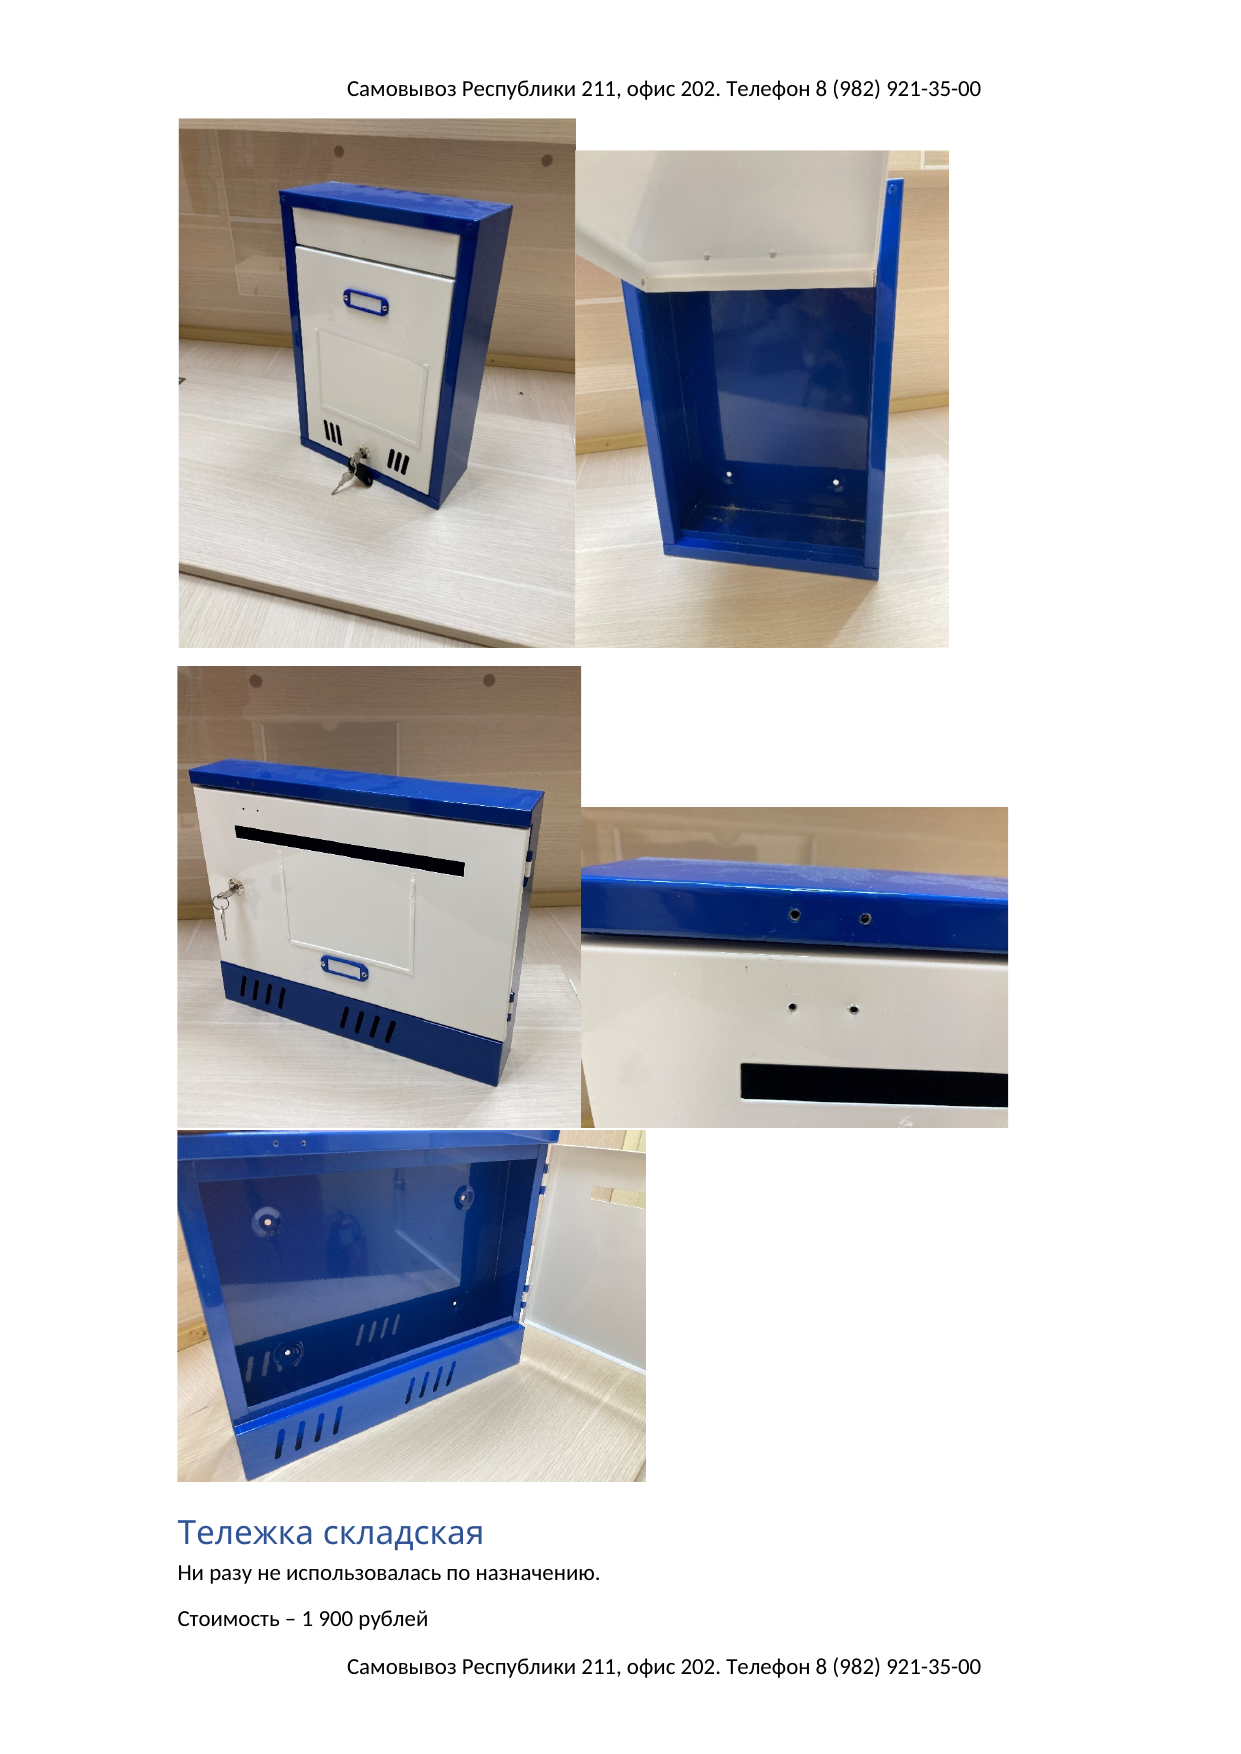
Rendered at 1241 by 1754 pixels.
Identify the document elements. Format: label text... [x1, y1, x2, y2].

subtitle Тележка складская [177, 1509, 1152, 1554]
picture [177, 666, 1009, 1128]
picture [177, 1130, 646, 1482]
text Ни разу не использовалась по назначению. [177, 1558, 1152, 1586]
picture [179, 119, 576, 647]
picture [576, 151, 949, 647]
text Стоимость – 1 900 рублей [177, 1604, 1152, 1633]
